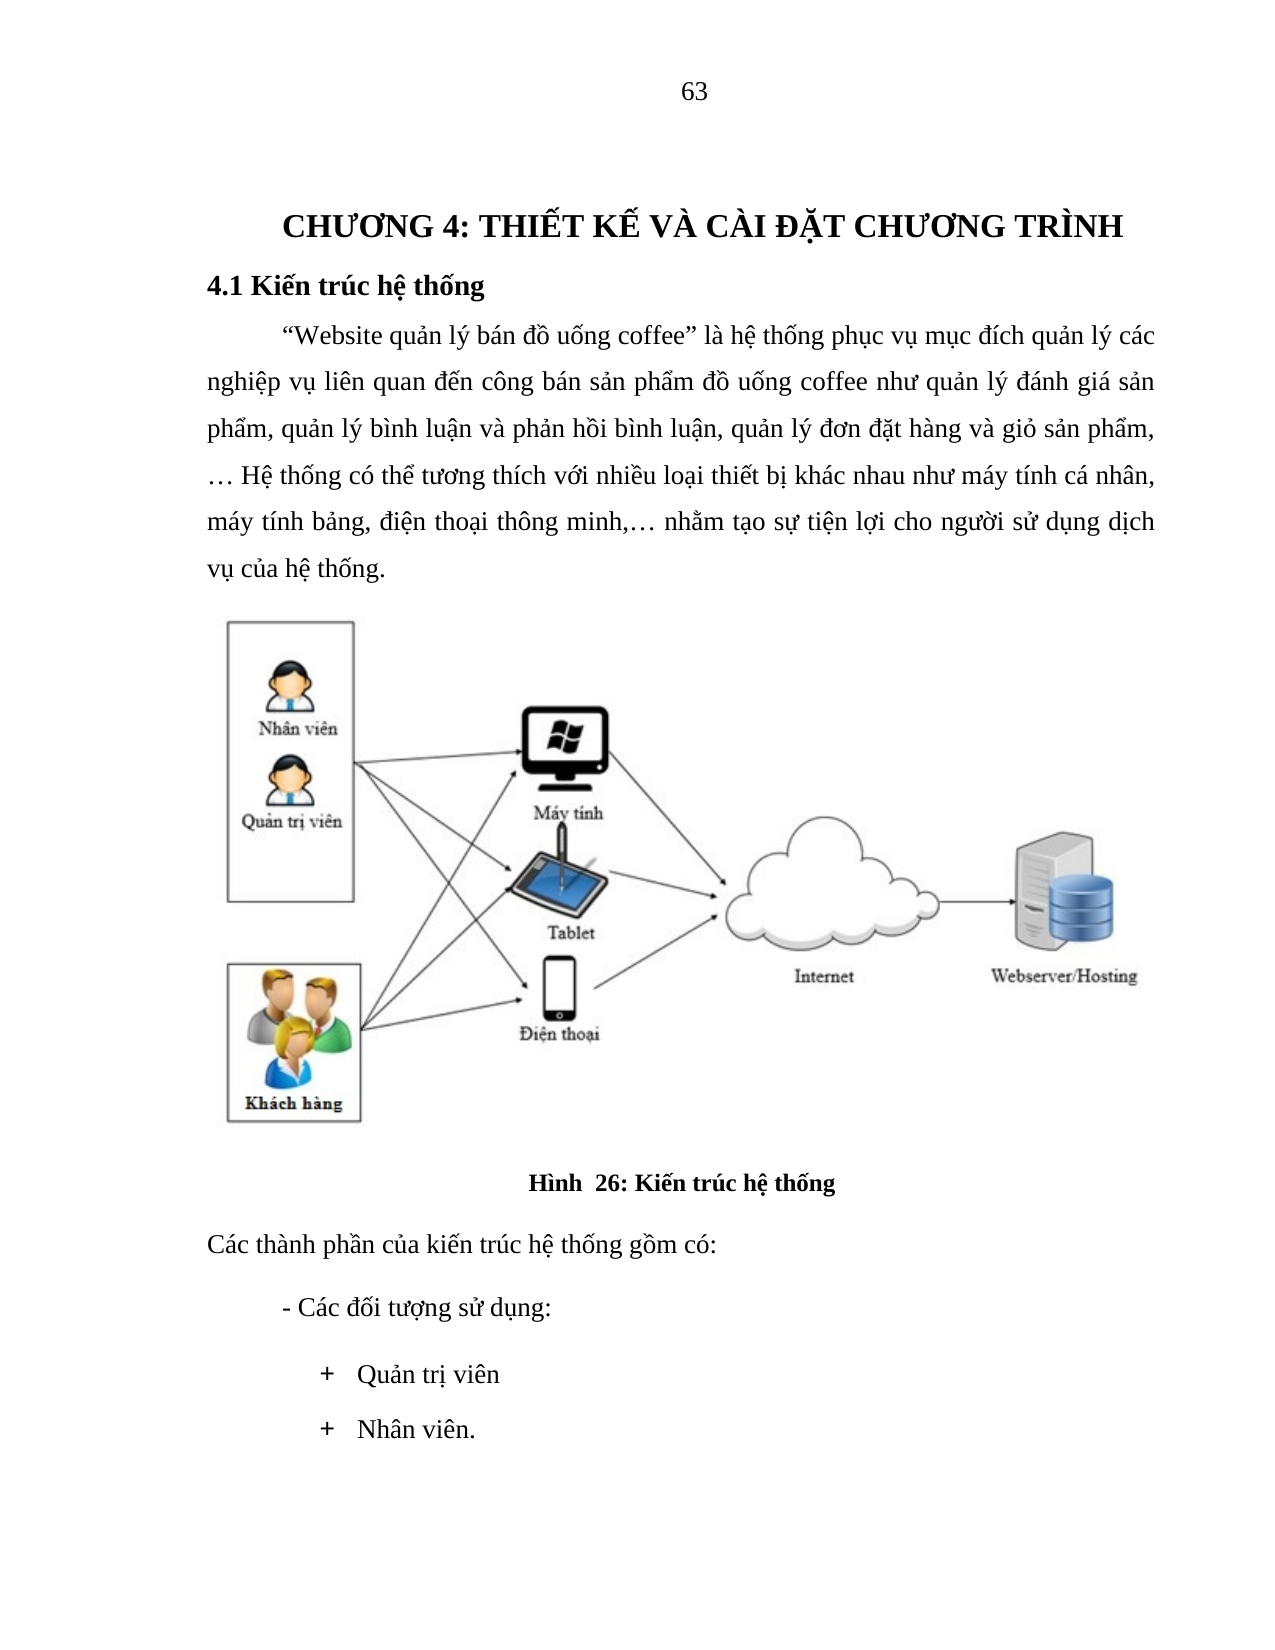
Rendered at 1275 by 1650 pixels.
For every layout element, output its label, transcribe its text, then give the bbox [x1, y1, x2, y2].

text - Các đối tượng sử dụng: [207, 1291, 1157, 1322]
subtitle CHƯƠNG 4: THIẾT KẾ VÀ CÀI ĐẶT CHƯƠNG TRÌNH [207, 207, 1157, 245]
list Quản trị viên [319, 1354, 1157, 1391]
subtitle 4.1 Kiến trúc hệ thống [207, 268, 1157, 302]
text “Website quản lý bán đồ uống coffee” là hệ thống phục vụ mục đích quản lý các nghiệp vụ liên quan đến công bán sản phẩm đồ uống coffee như quản lý đánh giá sản phẩm, quản lý bình luận và phản hồi bình luận, quản lý đơn đặt hàng và giỏ sản phẩm,… Hệ thống có thể tương thích với nhiều loại thiết bị khác nhau như máy tính cá nhân, máy tính bảng, điện thoại thông minh,… nhằm tạo sự tiện lợi cho người sử dụng dịch vụ của hệ thống. [207, 319, 1157, 583]
text Các thành phần của kiến trúc hệ thống gồm có: [207, 1228, 1157, 1259]
list Nhân viên. [319, 1410, 1157, 1447]
text Hình 26: Kiến trúc hệ thống [207, 1168, 1157, 1197]
picture [216, 615, 1148, 1136]
